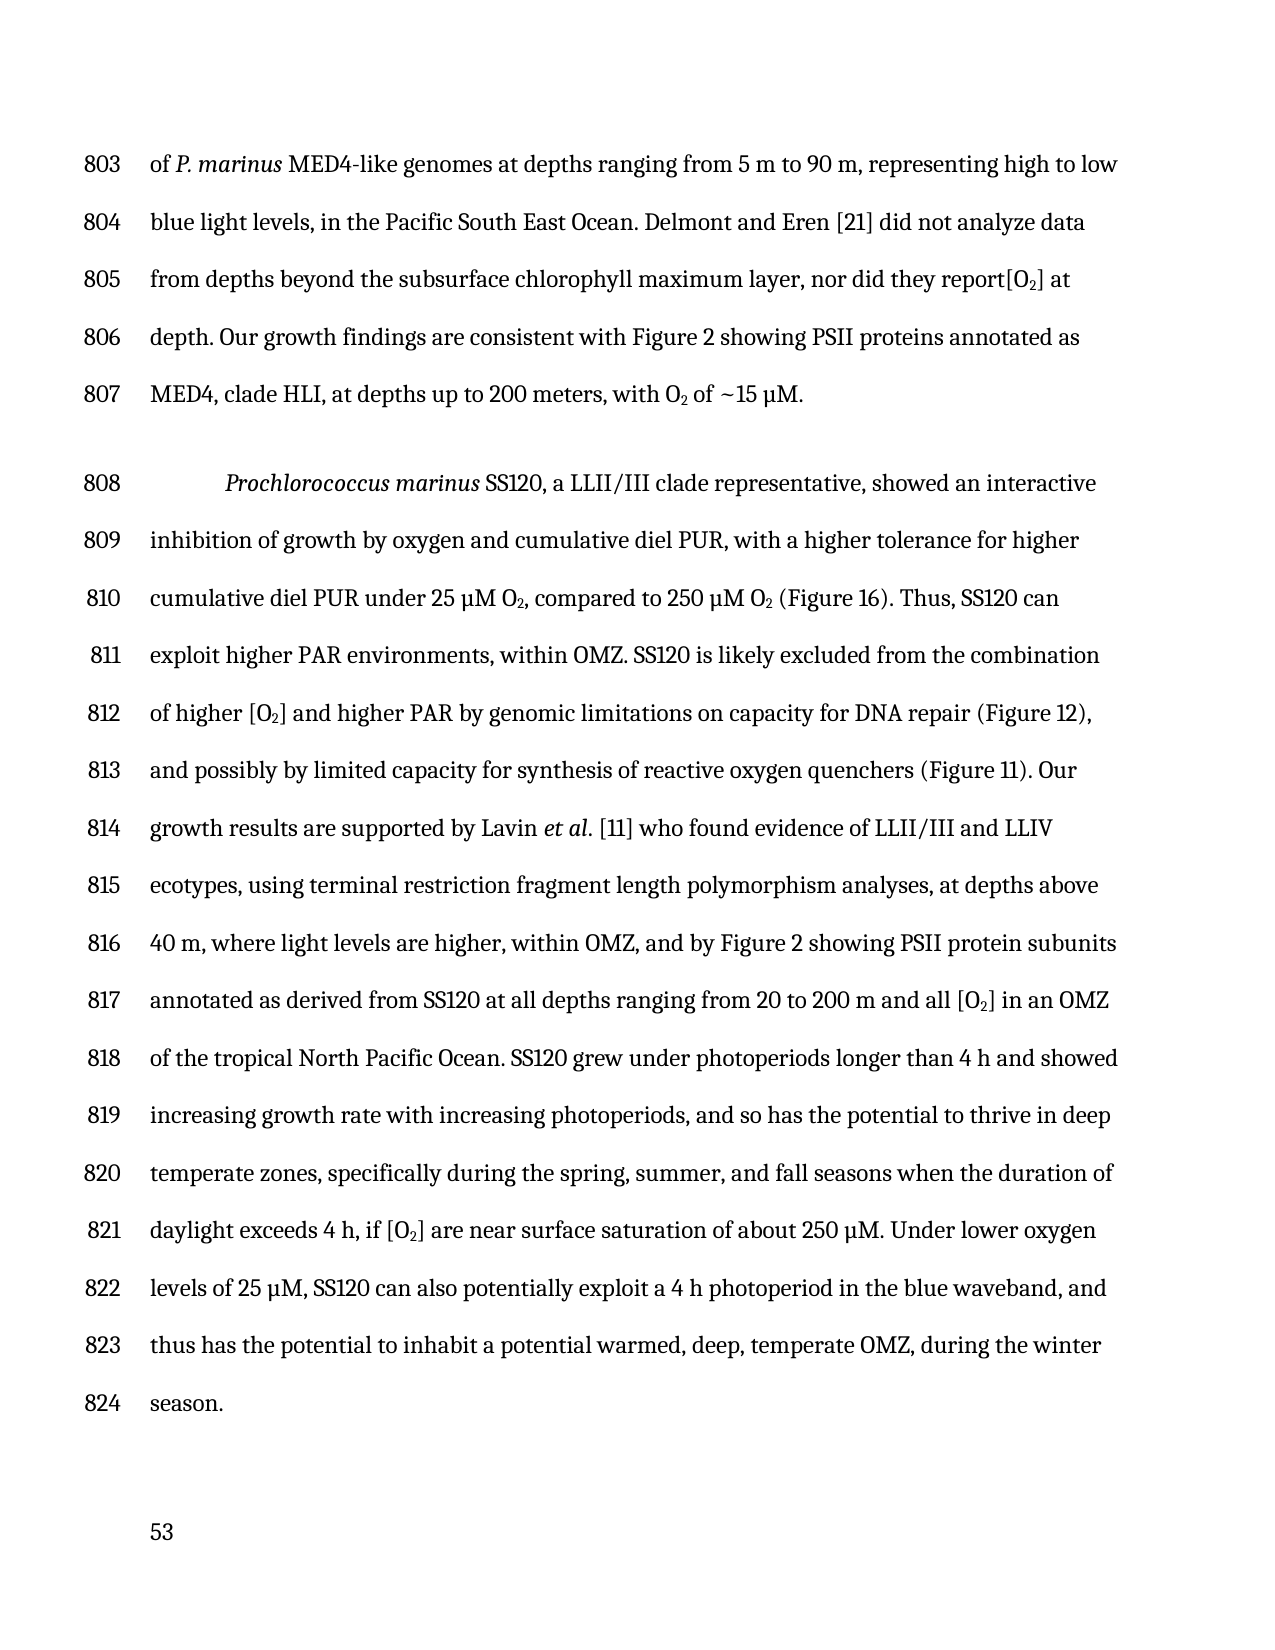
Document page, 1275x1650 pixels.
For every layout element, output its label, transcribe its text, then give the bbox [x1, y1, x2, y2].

text Prochlorococcus marinus SS120, a LLII/III clade representative, showed an interactive inhibition of growth by oxygen and cumulative diel PUR, with a higher tolerance for higher cumulative diel PUR under 25 µM O2, compared to 250 µM O2 (Figure 16). Thus, SS120 can exploit higher PAR environments, within OMZ. SS120 is likely excluded from the combination of higher [O2] and higher PAR by genomic limitations on capacity for DNA repair (Figure 12), and possibly by limited capacity for synthesis of reactive oxygen quenchers (Figure 11). Our growth results are supported by Lavin et al. [11] who found evidence of LLII/III and LLIV ecotypes, using terminal restriction fragment length polymorphism analyses, at depths above 40 m, where light levels are higher, within OMZ, and by Figure 2 showing PSII protein subunits annotated as derived from SS120 at all depths ranging from 20 to 200 m and all [O2] in an OMZ of the tropical North Pacific Ocean. SS120 grew under photoperiods longer than 4 h and showed increasing growth rate with increasing photoperiods, and so has the potential to thrive in deep temperate zones, specifically during the spring, summer, and fall seasons when the duration of daylight exceeds 4 h, if [O2] are near surface saturation of about 250 µM. Under lower oxygen levels of 25 µM, SS120 can also potentially exploit a 4 h photoperiod in the blue waveband, and thus has the potential to inhabit a potential warmed, deep, temperate OMZ, during the winter season. [150, 469, 1125, 1417]
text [150, 150, 1125, 409]
